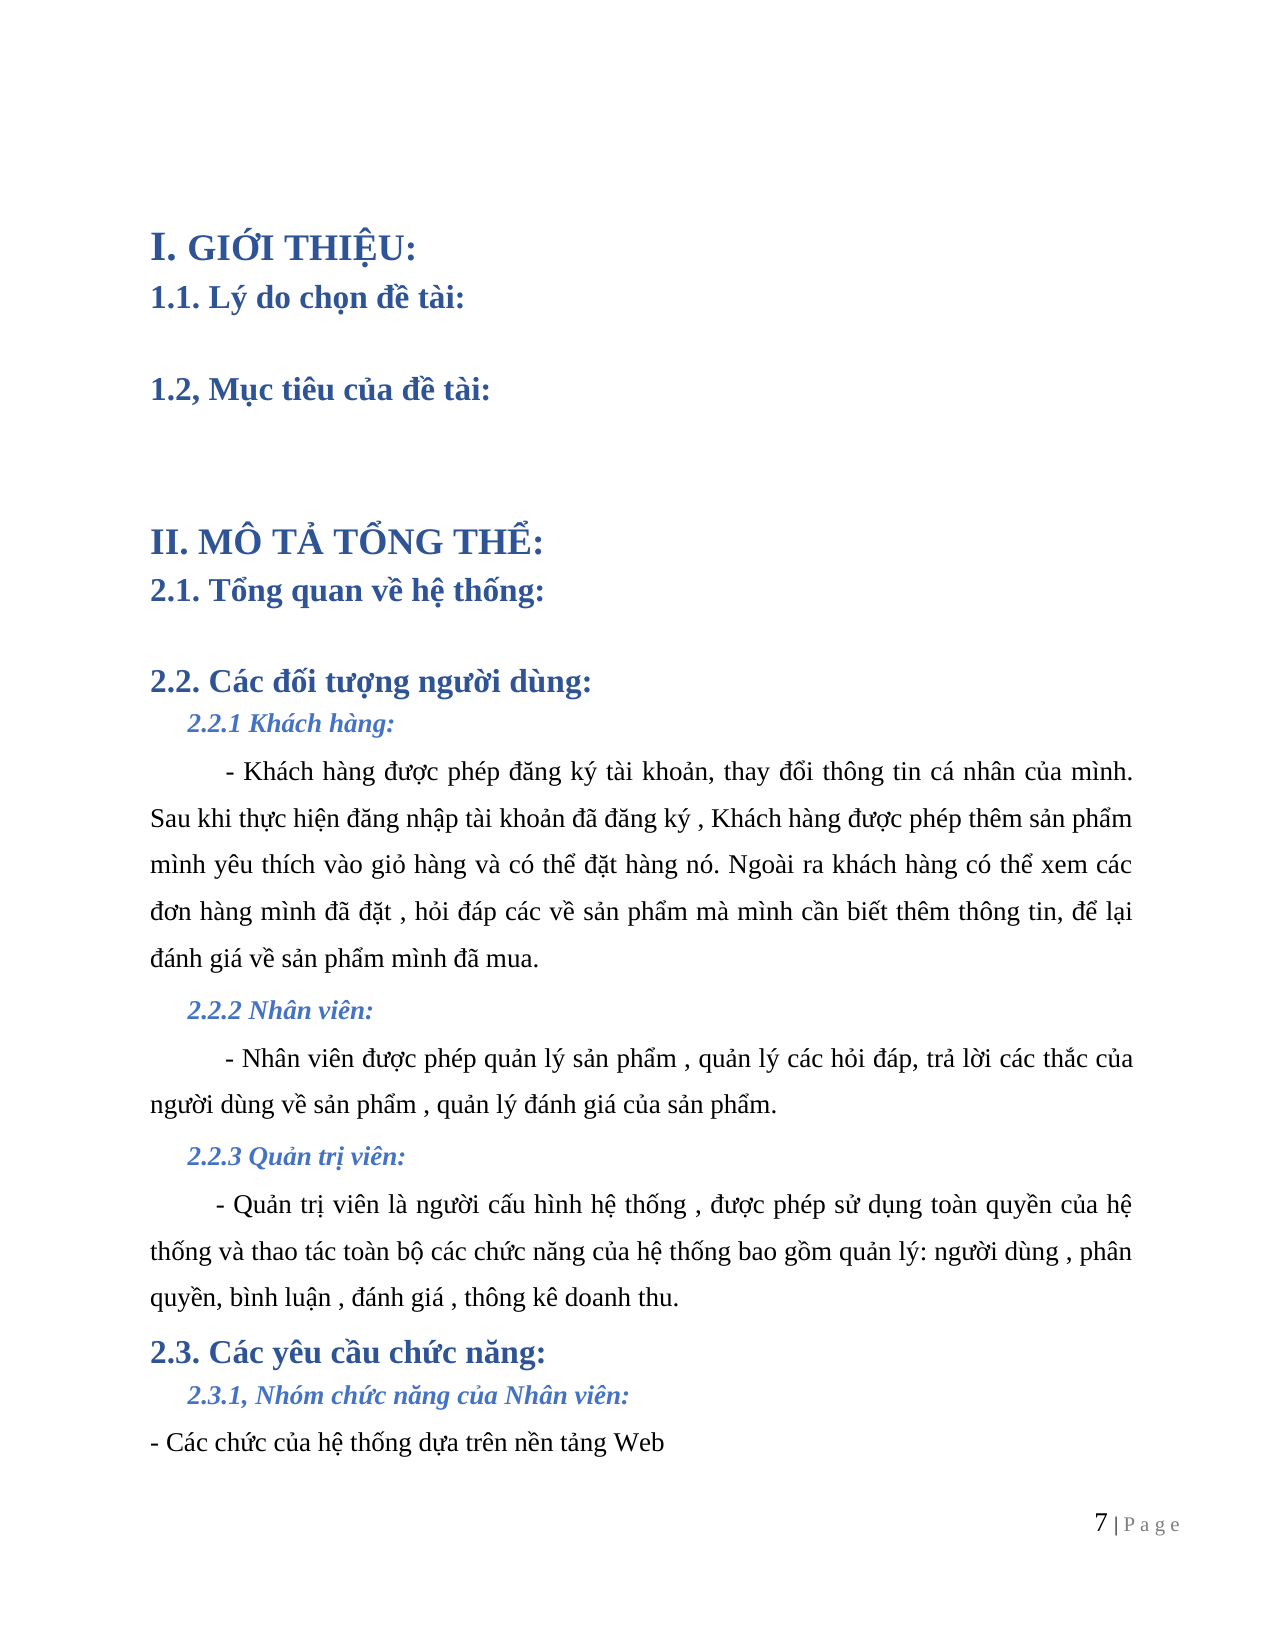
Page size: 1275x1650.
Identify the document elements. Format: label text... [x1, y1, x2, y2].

subtitle II. MÔ TẢ TỔNG THỂ: [150, 519, 1134, 562]
subtitle I. GIỚI THIỆU: [150, 222, 1134, 269]
text - Quản trị viên là người cấu hình hệ thống , được phép sử dụng toàn quyền của hệ thống và thao tác toàn bộ các chức năng của hệ thống bao gồm quản lý: người dùng , phân quyền, bình luận , đánh giá , thông kê doanh thu. [150, 1188, 1134, 1312]
subtitle 2.2.2 Nhân viên: [187, 994, 1134, 1025]
subtitle 2.3.1, Nhóm chức năng của Nhân viên: [187, 1379, 1134, 1410]
subtitle 1.2, Mục tiêu của đề tài: [150, 369, 1134, 407]
text - Các chức của hệ thống dựa trên nền tảng Web [150, 1427, 1134, 1458]
subtitle 2.3. Các yêu cầu chức năng: [150, 1332, 1134, 1371]
subtitle 2.2.3 Quản trị viên: [187, 1140, 1134, 1171]
subtitle 2.1. Tổng quan về hệ thống: [150, 570, 1134, 608]
subtitle 1.1. Lý do chọn đề tài: [150, 277, 1134, 316]
text - Khách hàng được phép đăng ký tài khoản, thay đổi thông tin cá nhân của mình. Sau khi thực hiện đăng nhập tài khoản đã đăng ký , Khách hàng được phép thêm sản phẩm mình yêu thích vào giỏ hàng và có thể đặt hàng nó. Ngoài ra khách hàng có thể xem các đơn hàng mình đã đặt , hỏi đáp các về sản phẩm mà mình cần biết thêm thông tin, để lại đánh giá về sản phẩm mình đã mua. [150, 755, 1134, 973]
subtitle 2.2.1 Khách hàng: [187, 707, 1134, 739]
subtitle 2.2. Các đối tượng người dùng: [150, 661, 1134, 699]
text - Nhân viên được phép quản lý sản phẩm , quản lý các hỏi đáp, trả lời các thắc của người dùng về sản phẩm , quản lý đánh giá của sản phẩm. [150, 1042, 1134, 1119]
